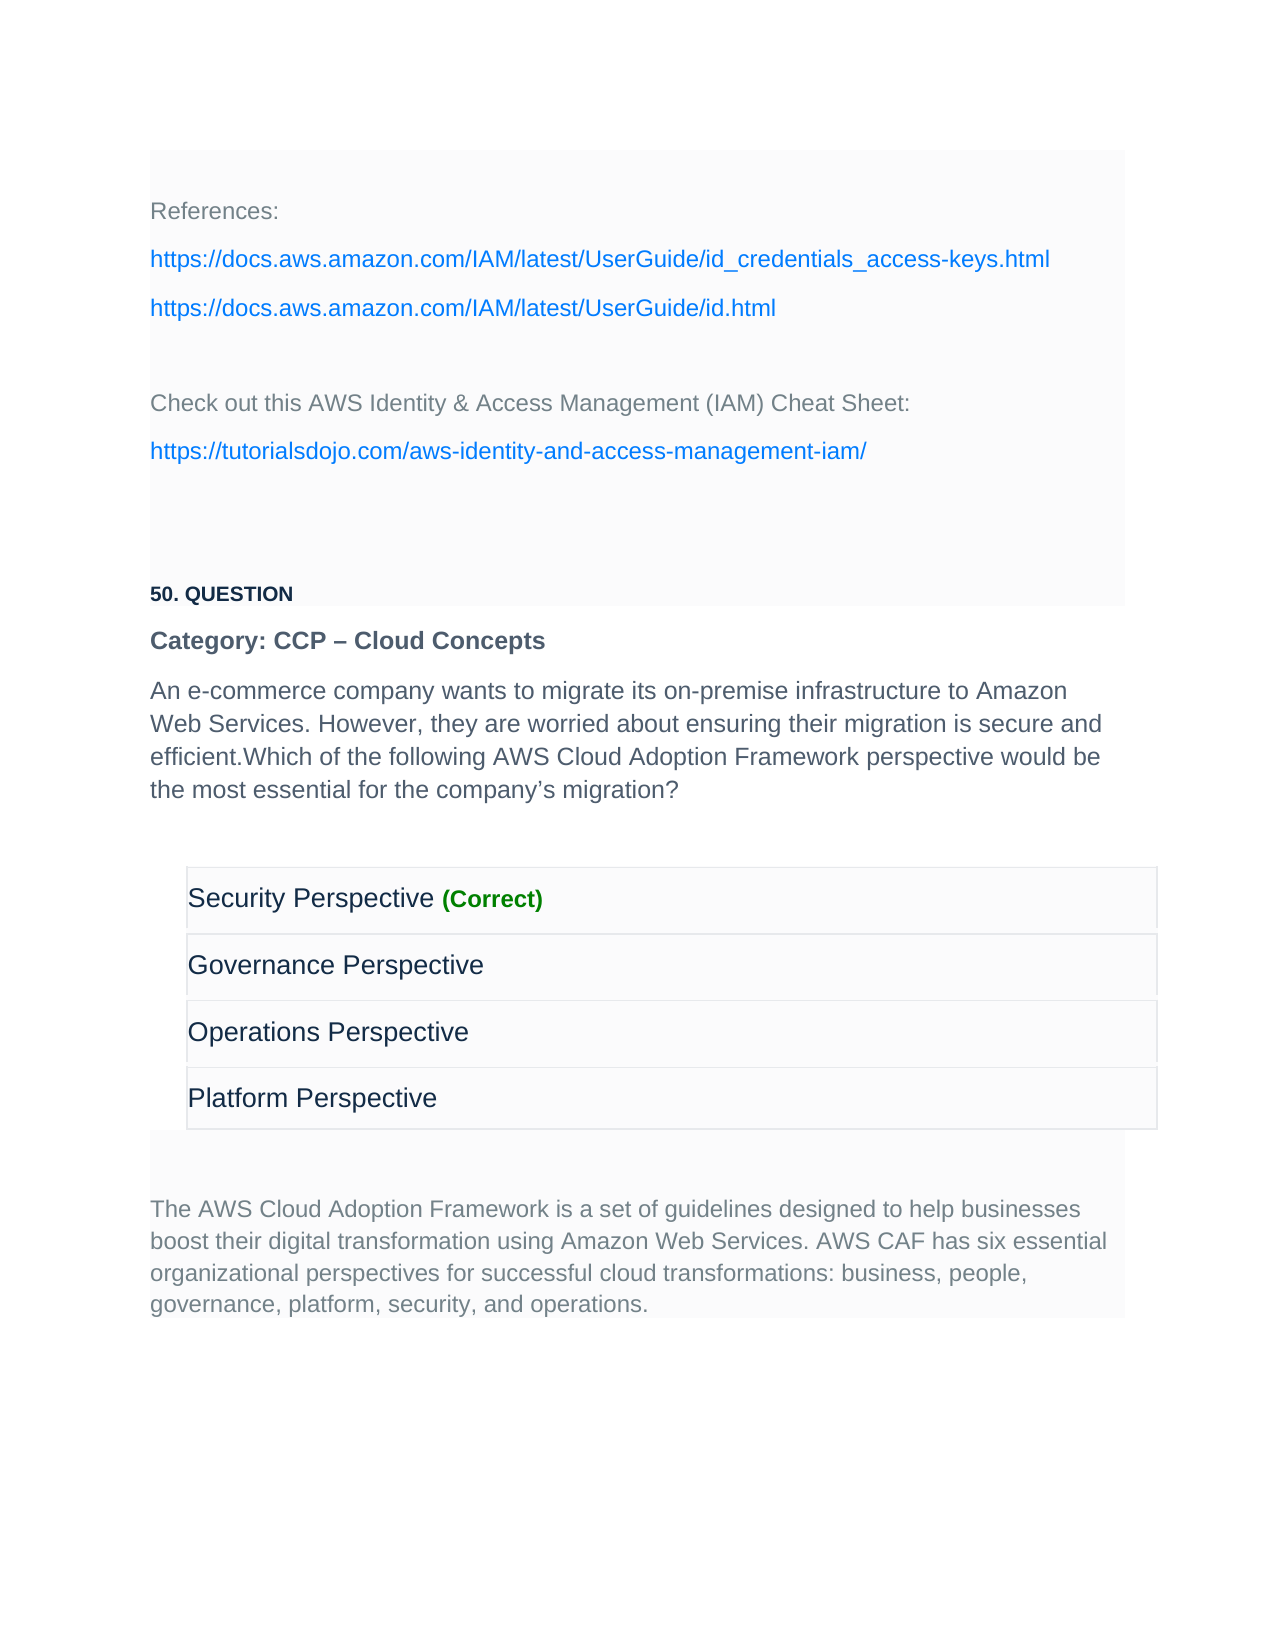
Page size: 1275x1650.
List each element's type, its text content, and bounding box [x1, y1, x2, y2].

text An e-commerce company wants to migrate its on-premise infrastructure to Amazon Web Services. However, they are worried about ensuring their migration is secure and efficient.Which of the following AWS Cloud Adoption Framework perspective would be the most essential for the company’s migration? [150, 676, 1125, 804]
list Security Perspective (Correct) [188, 868, 1156, 928]
list Governance Perspective [188, 935, 1156, 995]
text https://docs.aws.amazon.com/IAM/latest/UserGuide/id_credentials_access-keys.html [150, 245, 1125, 273]
text https://tutorialsdojo.com/aws-identity-and-access-management-iam/ [150, 437, 1125, 465]
text https://docs.aws.amazon.com/IAM/latest/UserGuide/id.html [150, 293, 1125, 321]
text Category: CCP – Cloud Concepts [150, 626, 1125, 655]
text Check out this AWS Identity & Access Management (IAM) Cheat Sheet: [150, 389, 1125, 416]
list Operations Perspective [188, 1001, 1156, 1062]
text 50. QUESTION [150, 582, 1125, 606]
text References: [150, 197, 1125, 224]
text The AWS Cloud Adoption Framework is a set of guidelines designed to help businesses boost their digital transformation using Amazon Web Services. AWS CAF has six essential organizational perspectives for successful cloud transformations: business, people, governance, platform, security, and operations. [150, 1195, 1125, 1318]
list Platform Perspective [188, 1068, 1156, 1128]
